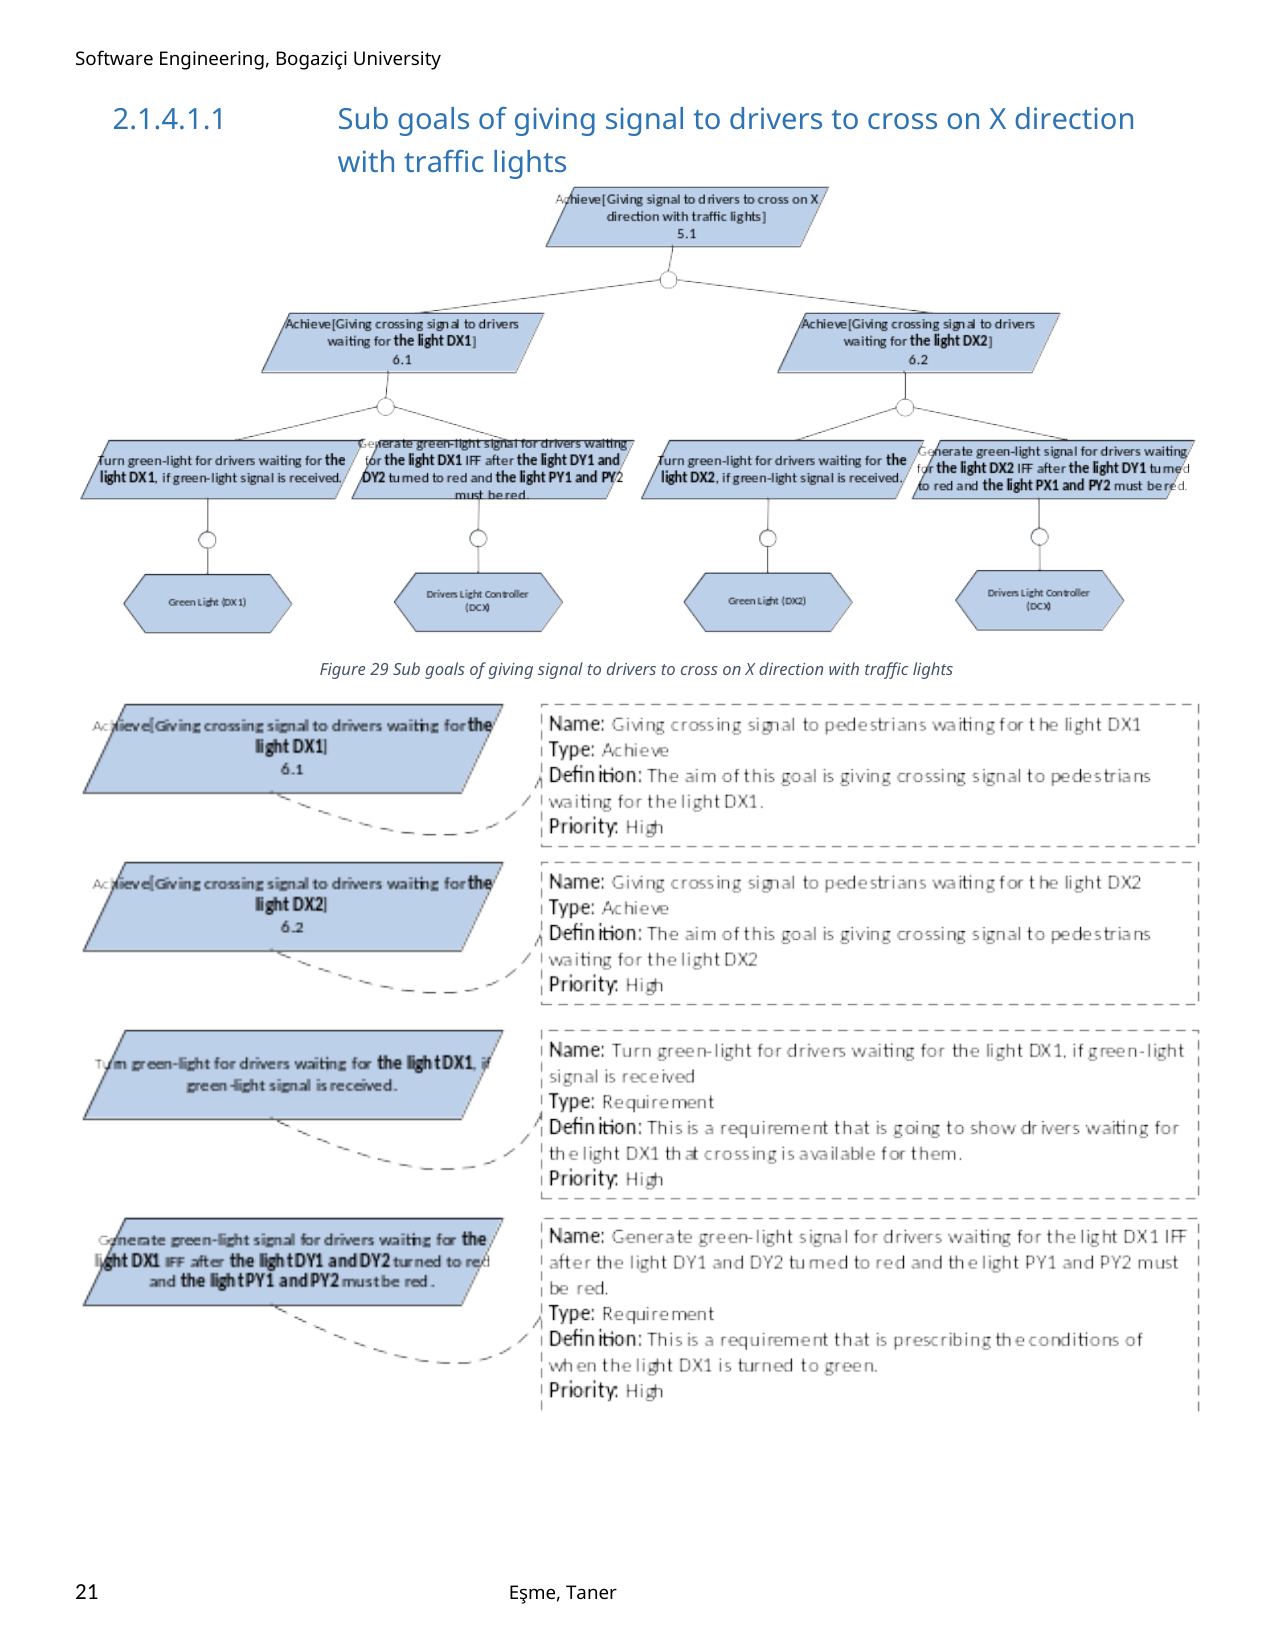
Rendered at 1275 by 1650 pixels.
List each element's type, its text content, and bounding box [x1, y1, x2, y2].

subtitle Sub goals of giving signal to drivers to cross on X direction with traffic lights [112, 98, 1200, 181]
text Figure 29 Sub goals of giving signal to drivers to cross on X direction with traffic lights [75, 657, 1200, 680]
